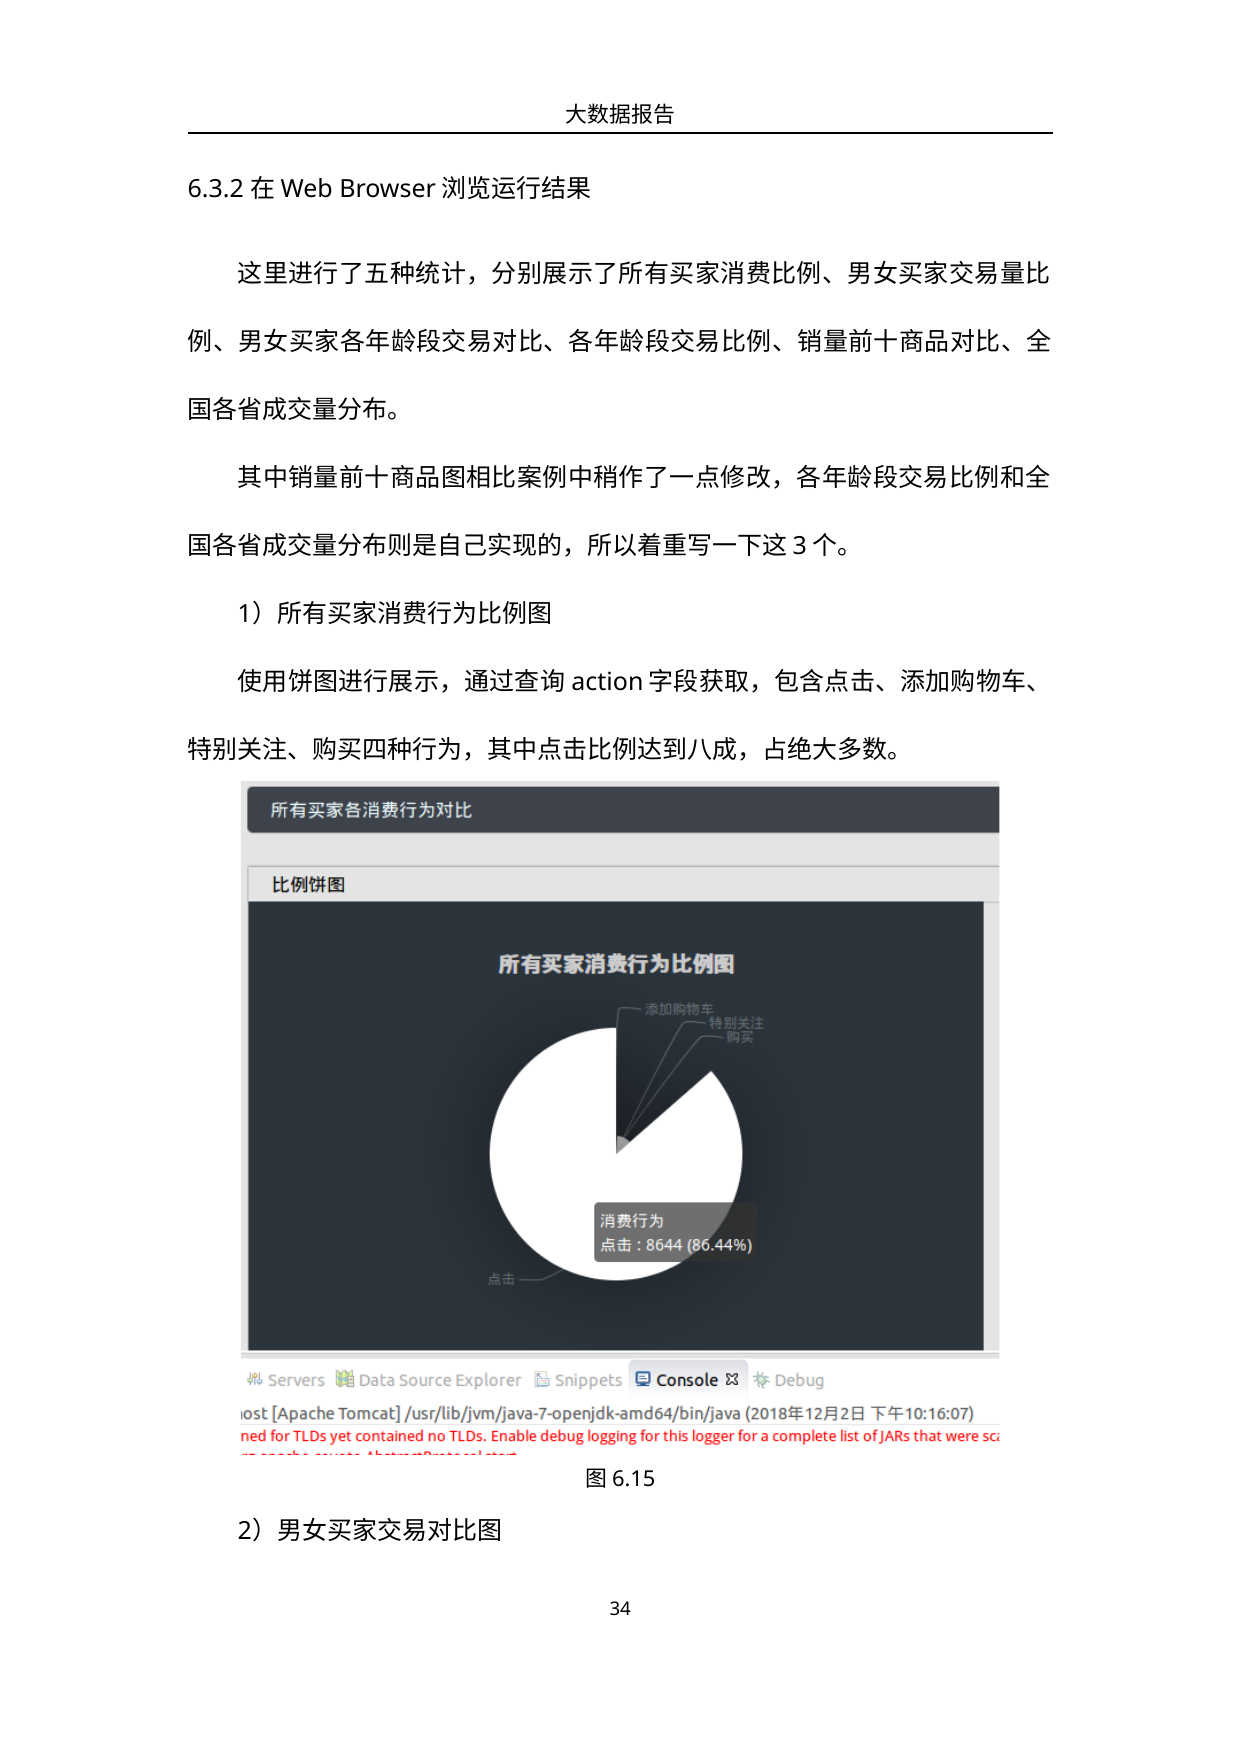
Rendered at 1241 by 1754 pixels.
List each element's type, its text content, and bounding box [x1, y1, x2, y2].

text 使用饼图进行展示，通过查询action字段获取，包含点击、添加购物车、特别关注、购买四种行为，其中点击比例达到八成，占绝大多数。 [187, 645, 1053, 781]
text 这里进行了五种统计，分别展示了所有买家消费比例、男女买家交易量比例、男女买家各年龄段交易对比、各年龄段交易比例、销量前十商品对比、全国各省成交量分布。 [187, 238, 1053, 442]
text 其中销量前十商品图相比案例中稍作了一点修改，各年龄段交易比例和全国各省成交量分布则是自己实现的，所以着重写一下这3个。 [187, 442, 1053, 577]
text 2）男女买家交易对比图 [187, 1494, 1053, 1562]
text 1）所有买家消费行为比例图 [187, 577, 1053, 645]
subtitle 6.3.2 在Web Browser浏览运行结果 [187, 153, 1053, 221]
text 图 6.15 [187, 1460, 1053, 1494]
picture [240, 781, 1000, 1455]
